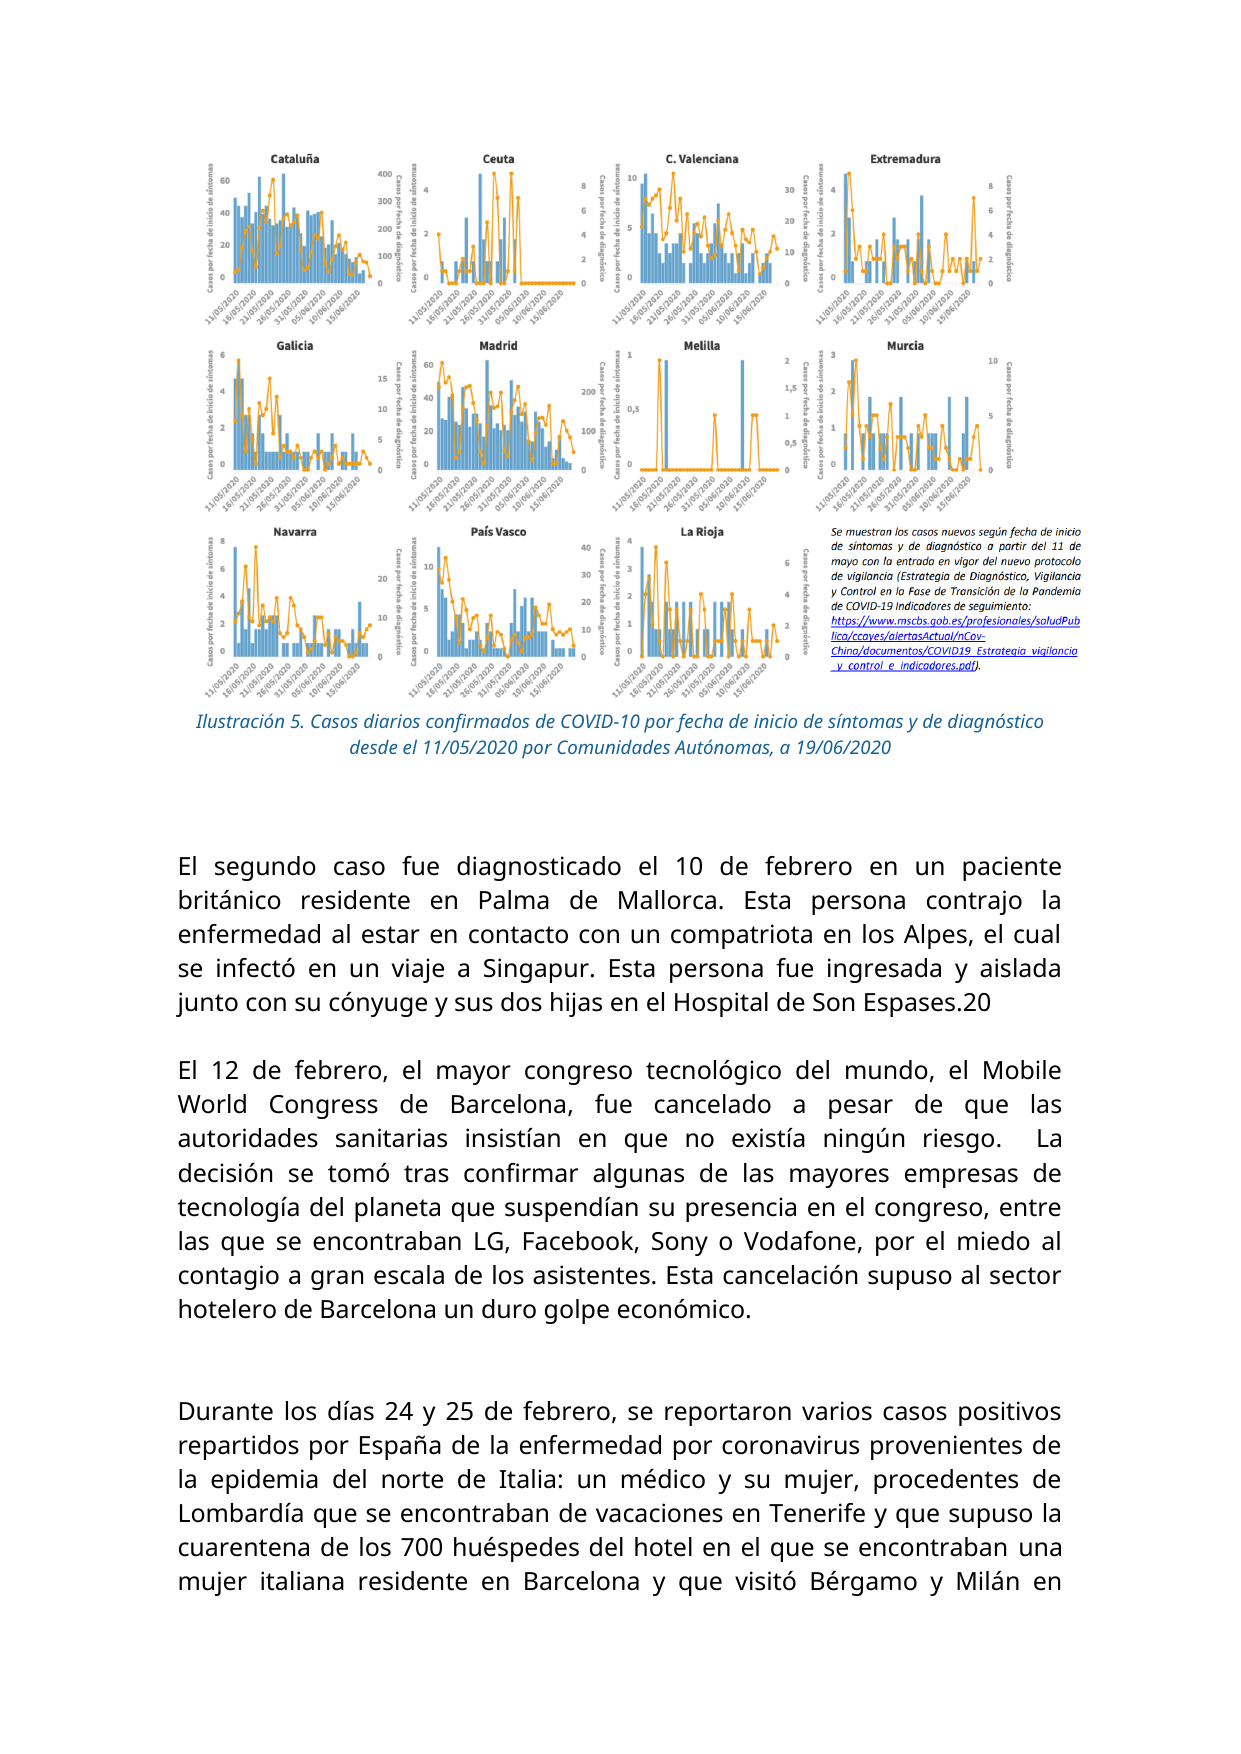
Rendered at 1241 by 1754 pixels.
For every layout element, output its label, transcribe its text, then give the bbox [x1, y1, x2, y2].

text El 12 de febrero, el mayor congreso tecnológico del mundo, el Mobile World Congress de Barcelona, fue cancelado a pesar de que las autoridades sanitarias insistían en que no existía ningún riesgo. ​ La decisión se tomó tras confirmar algunas de las mayores empresas de tecnología del planeta que suspendían su presencia en el congreso, entre las que se encontraban LG, Facebook, Sony o Vodafone, por el miedo al contagio a gran escala de los asistentes. Esta cancelación supuso al sector hotelero de Barcelona un duro golpe económico. [177, 1053, 1063, 1326]
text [177, 1394, 1063, 1598]
text Ilustración 5. Casos diarios confirmados de COVID-10 por fecha de inicio de síntomas y de diagnóstico desde el 11/05/2020 por Comunidades Autónomas, a 19/06/2020 [177, 709, 1063, 760]
text El segundo caso fue diagnosticado el 10 de febrero en un paciente británico residente en Palma de Mallorca. Esta persona contrajo la enfermedad al estar en contacto con un compatriota en los Alpes, el cual se infectó en un viaje a Singapur. Esta persona fue ingresada y aislada junto con su cónyuge y sus dos hijas en el Hospital de Son Espases.20​ [177, 849, 1063, 1019]
picture [177, 147, 1095, 709]
